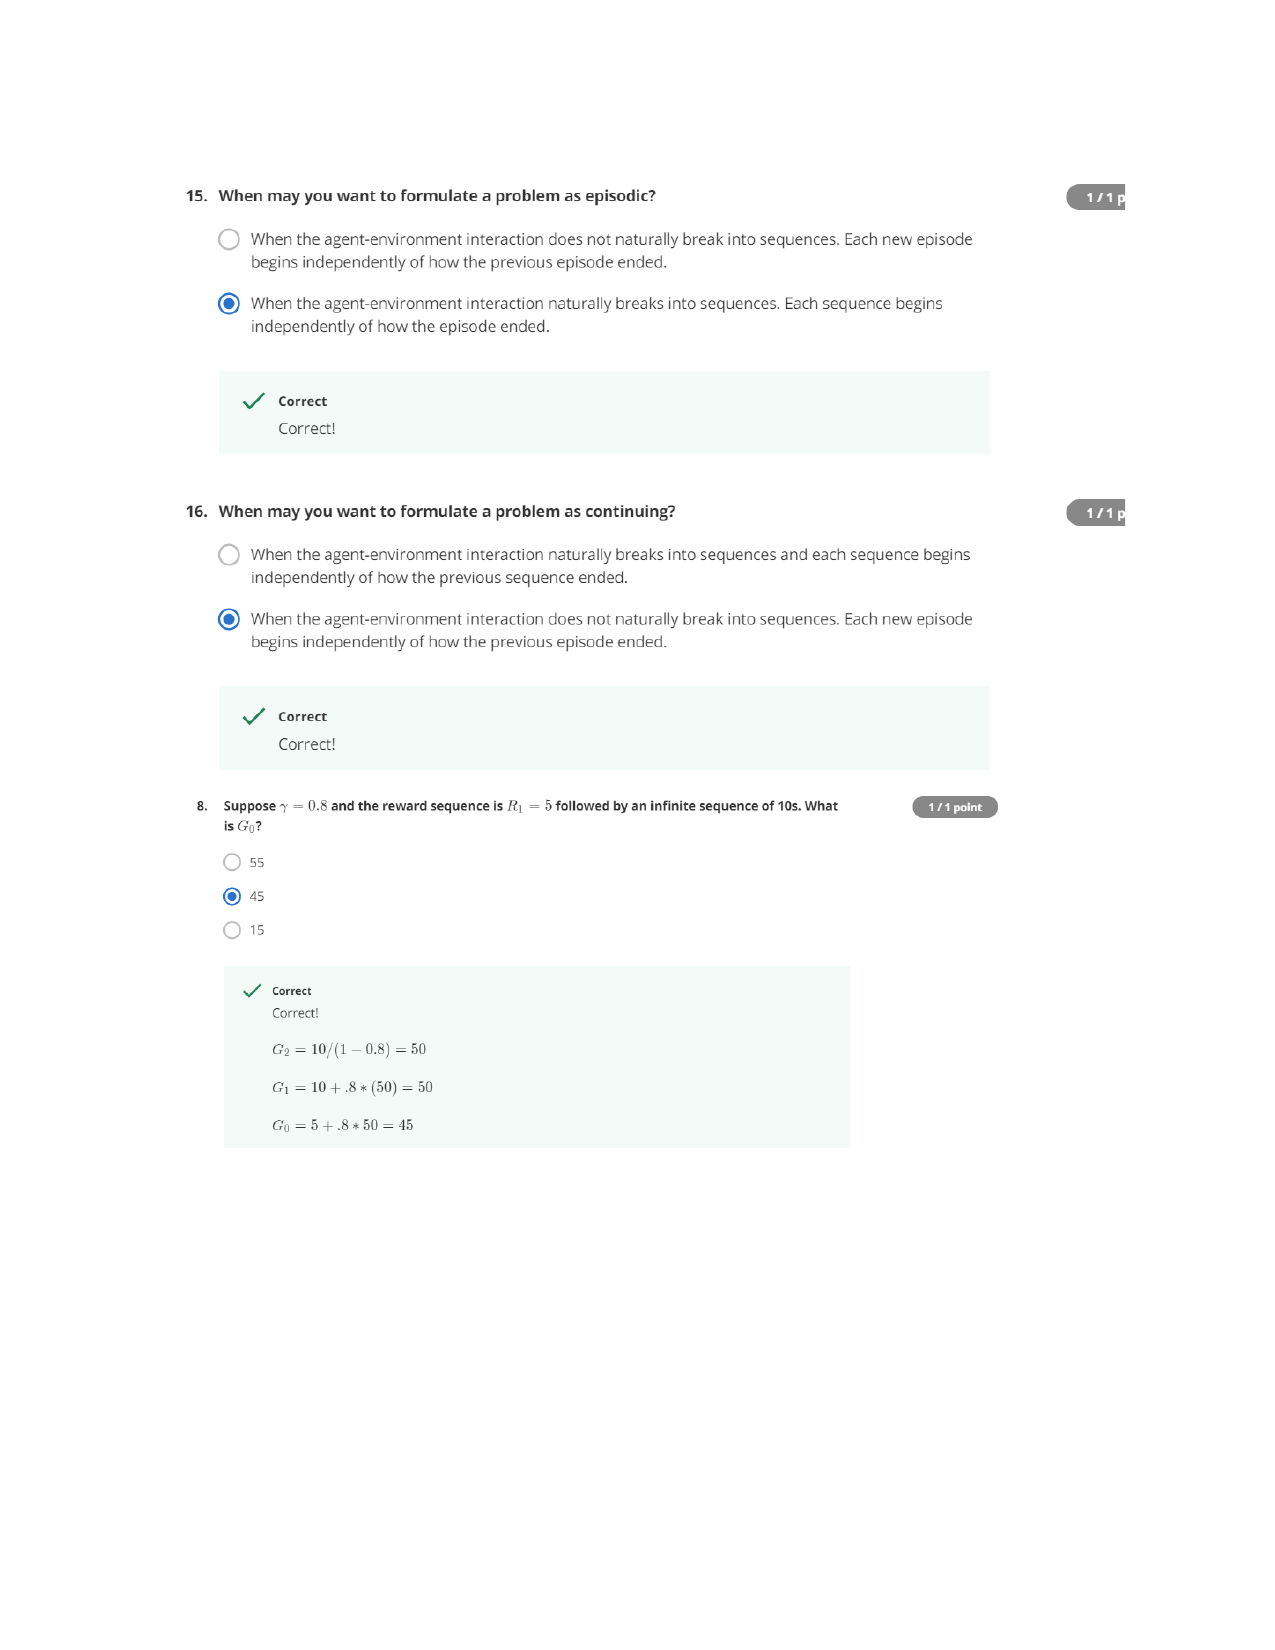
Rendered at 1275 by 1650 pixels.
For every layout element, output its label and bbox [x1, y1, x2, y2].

picture [150, 775, 1125, 1152]
picture [150, 150, 1125, 773]
